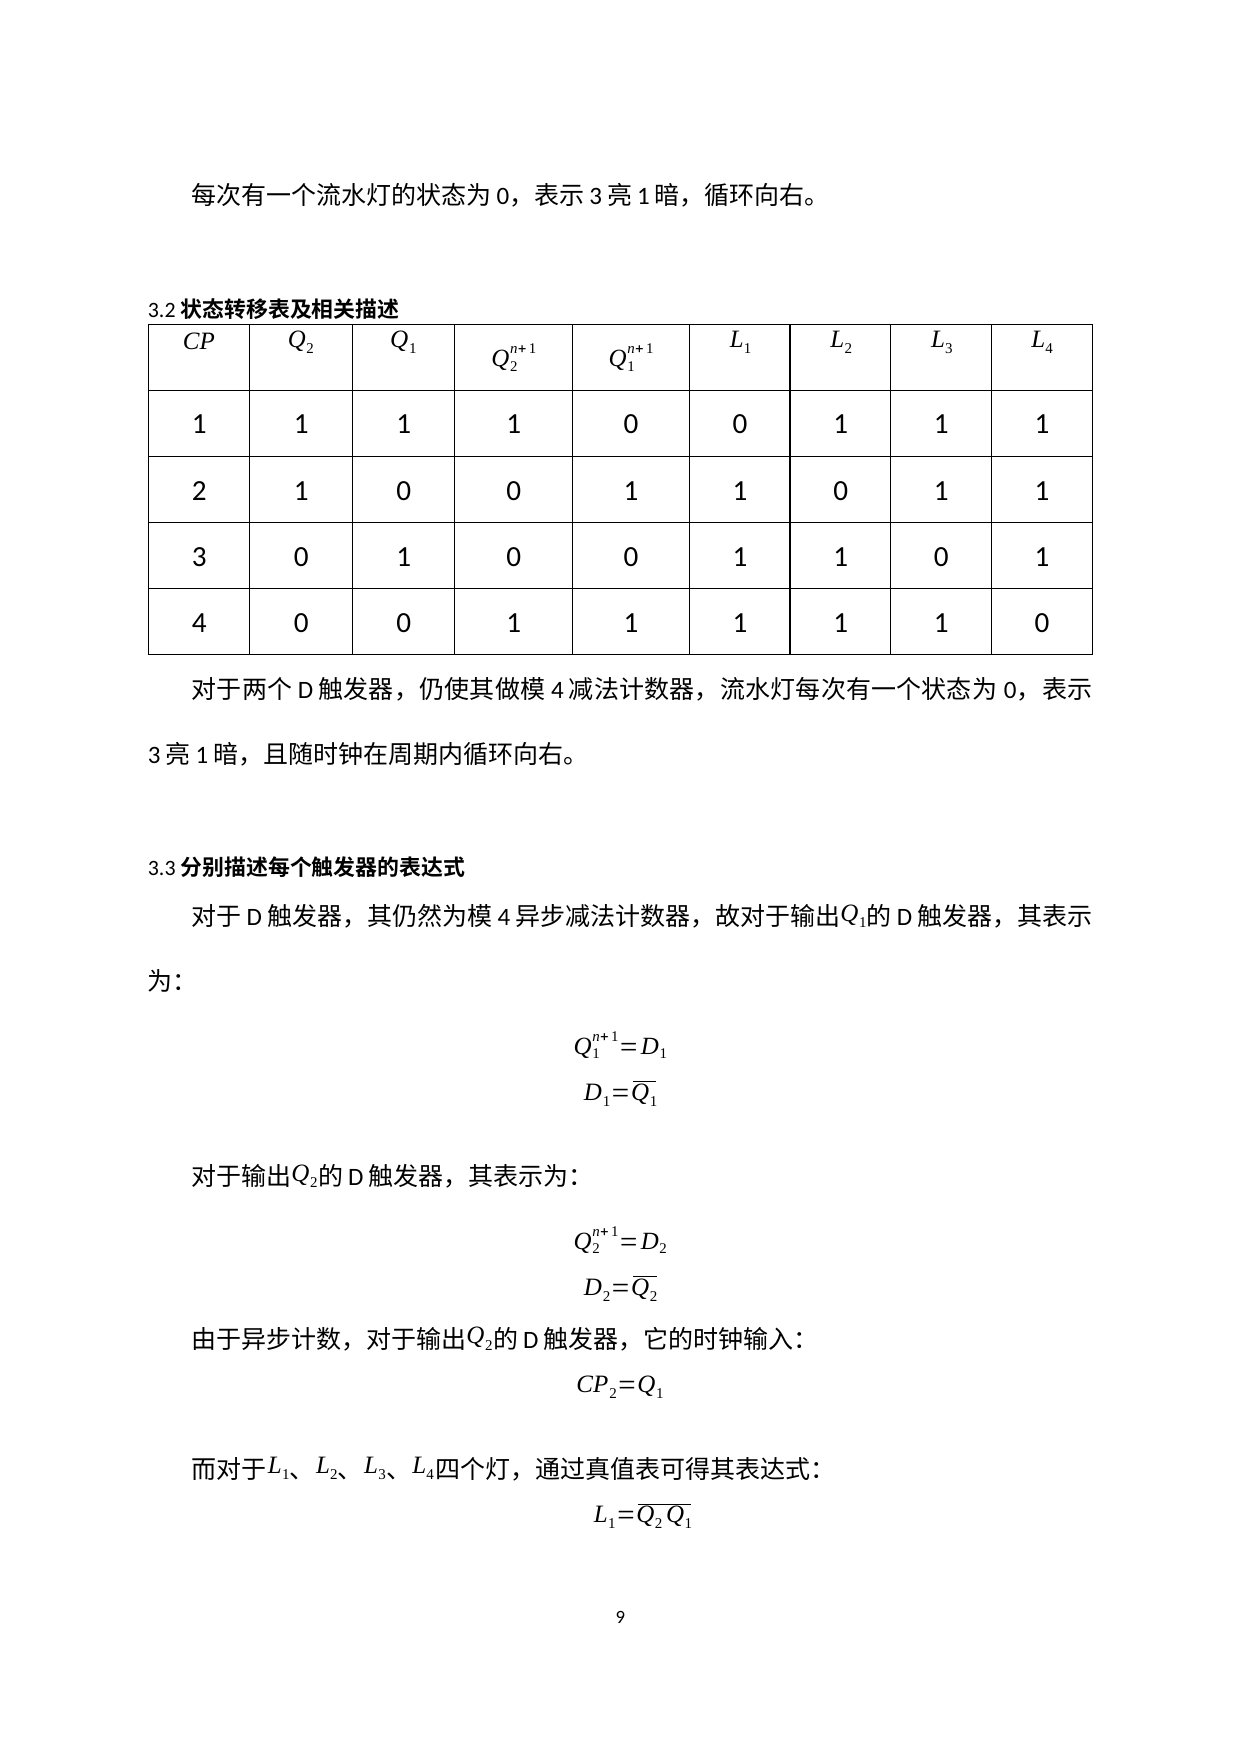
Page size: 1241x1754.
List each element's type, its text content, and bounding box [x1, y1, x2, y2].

table_cell 0 [250, 589, 352, 654]
table_cell 1 [573, 457, 689, 522]
table_cell 1 [353, 523, 454, 588]
table_cell 2 [149, 457, 249, 522]
table_header [891, 325, 991, 390]
text 3.2 状态转移表及相关描述 [148, 291, 1092, 324]
table_cell 1 [791, 523, 890, 588]
table_cell 1 [149, 391, 249, 456]
table_cell 1 [891, 391, 991, 456]
table_cell 0 [791, 457, 890, 522]
table_cell 0 [250, 523, 352, 588]
table_cell 0 [992, 589, 1092, 654]
table_cell 0 [353, 457, 454, 522]
table_cell 1 [573, 589, 689, 654]
table_cell 3 [149, 523, 249, 588]
table_cell 1 [690, 589, 789, 654]
table_header [455, 325, 572, 390]
table_cell 1 [992, 523, 1092, 588]
table_header [353, 325, 454, 390]
table_cell 1 [992, 457, 1092, 522]
table_cell 1 [455, 589, 572, 654]
table_cell 0 [455, 523, 572, 588]
table_cell 1 [992, 391, 1092, 456]
text 对于D触发器，其仍然为模4异步减法计数器，故对于输出的D触发器，其表示为： [148, 882, 1092, 1012]
table_cell 1 [891, 457, 991, 522]
table_cell 0 [573, 523, 689, 588]
text 3.3 分别描述每个触发器的表达式 [148, 850, 1092, 882]
table_cell 0 [690, 391, 789, 456]
table_cell 1 [353, 391, 454, 456]
text 对于两个D触发器，仍使其做模4减法计数器，流水灯每次有一个状态为0，表示3亮1暗，且随时钟在周期内循环向右。 [148, 655, 1092, 785]
table_cell 1 [455, 391, 572, 456]
table_header [149, 325, 249, 390]
text 由于异步计数，对于输出的D触发器，它的时钟输入： [148, 1305, 1092, 1370]
table_cell 1 [250, 391, 352, 456]
table_cell 4 [149, 589, 249, 654]
table_cell 0 [353, 589, 454, 654]
table_cell 1 [690, 457, 789, 522]
table_cell 0 [455, 457, 572, 522]
table_cell 0 [891, 523, 991, 588]
text 对于输出的D触发器，其表示为： [148, 1142, 1092, 1207]
text 每次有一个流水灯的状态为0，表示3亮1暗，循环向右。 [148, 161, 1092, 226]
table_header [791, 325, 890, 390]
table_header [250, 325, 352, 390]
table_cell 1 [791, 589, 890, 654]
table_header [690, 325, 789, 390]
table_cell 0 [573, 391, 689, 456]
table_cell 1 [791, 391, 890, 456]
table_cell 1 [690, 523, 789, 588]
table_cell 1 [891, 589, 991, 654]
text 而对于、、、四个灯，通过真值表可得其表达式： [148, 1435, 1092, 1500]
table_header [573, 325, 689, 390]
table_cell 1 [250, 457, 352, 522]
table_header [992, 325, 1092, 390]
